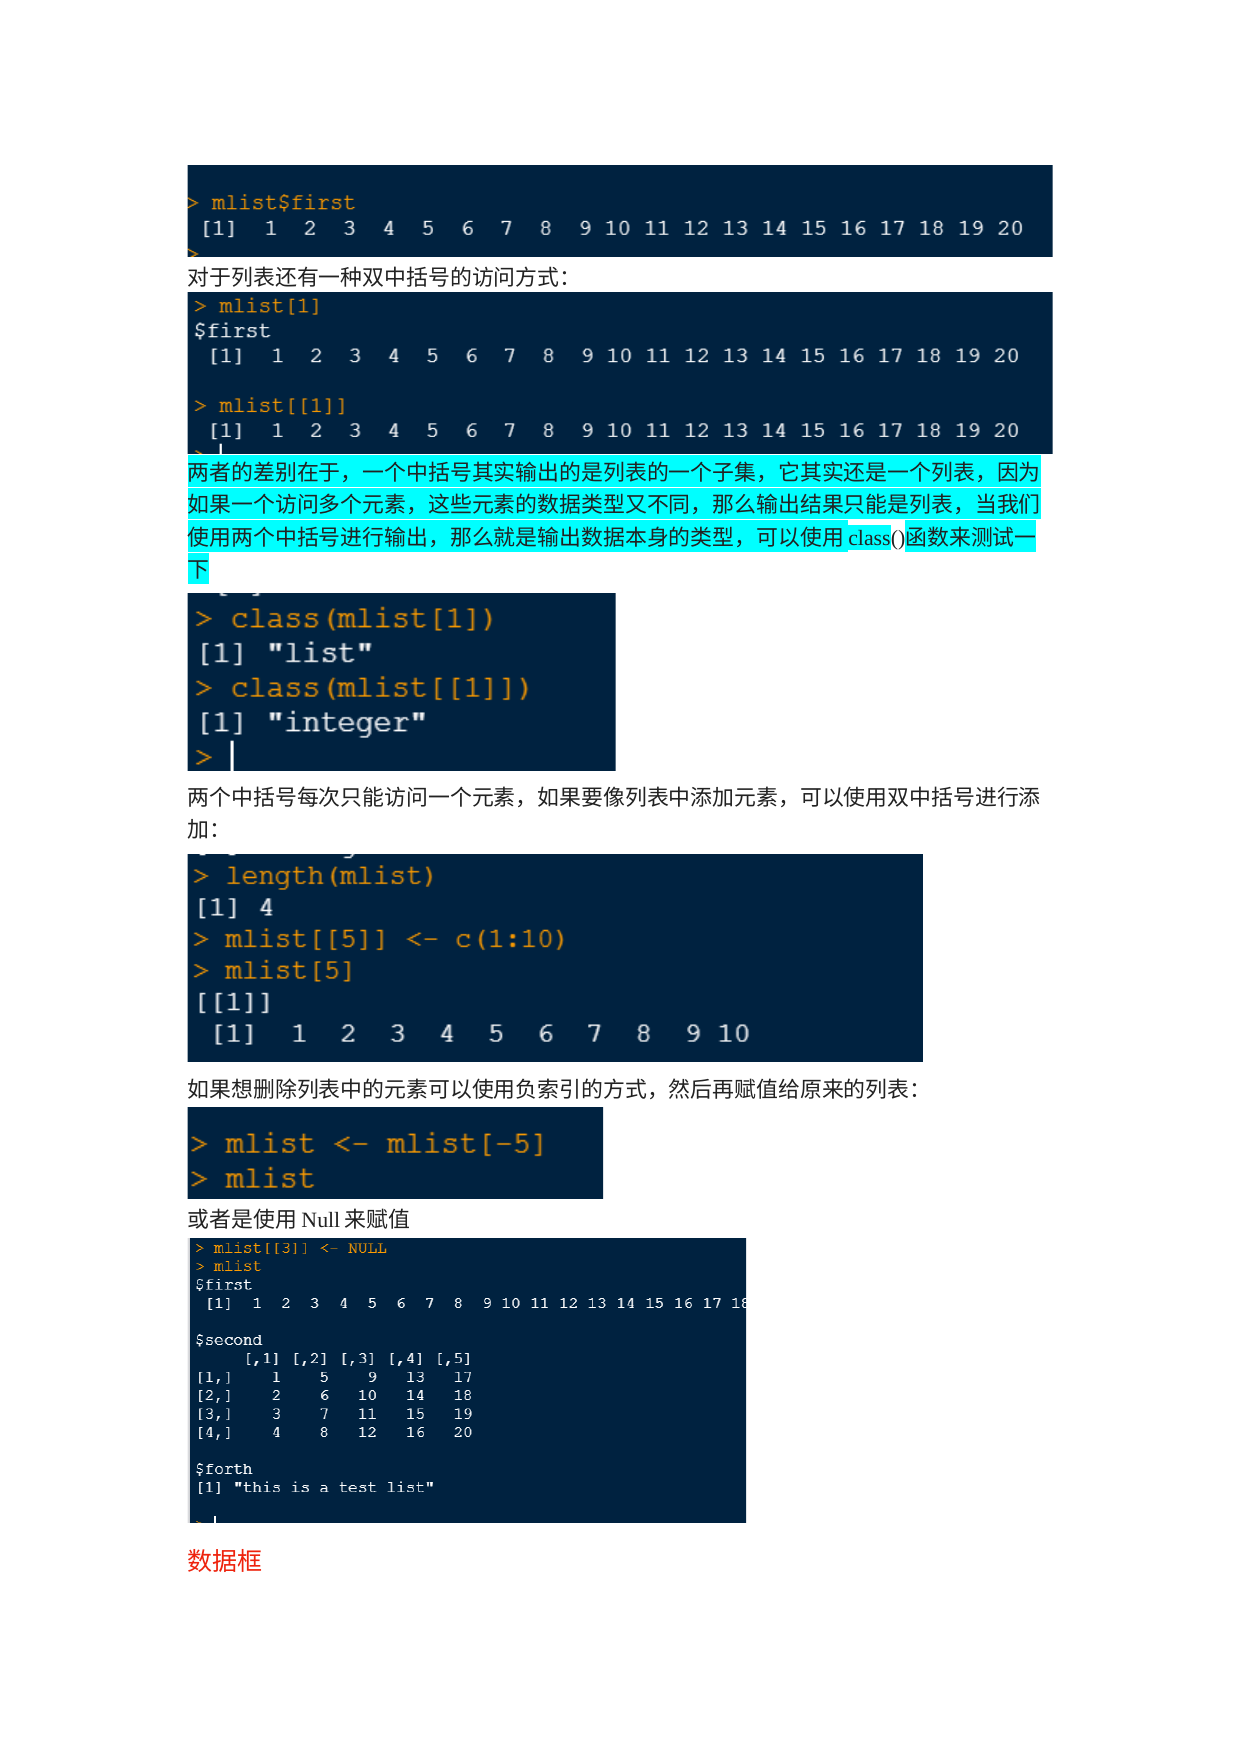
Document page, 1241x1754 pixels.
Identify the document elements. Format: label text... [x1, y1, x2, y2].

text 对于列表还有一种双中括号的访问方式： [187, 259, 1053, 292]
text 或者是使用Null来赋值 [187, 1202, 1053, 1234]
text 数据框 [187, 1527, 1053, 1592]
text 两者的差别在于，一个中括号其实输出的是列表的一个子集，它其实还是一个列表，因为如果一个访问多个元素，这些元素的数据类型又不同，那么输出结果只能是列表，当我们使用两个中括号进行输出，那么就是输出数据本身的类型，可以使用class()函数来测试一下 [187, 454, 1053, 584]
text 两个中括号每次只能访问一个元素，如果要像列表中添加元素，可以使用双中括号进行添加： [187, 779, 1053, 844]
picture [187, 1238, 747, 1523]
text 如果想删除列表中的元素可以使用负索引的方式，然后再赋值给原来的列表： [187, 1072, 1053, 1104]
picture [187, 854, 923, 1062]
picture [187, 593, 616, 771]
picture [187, 1107, 604, 1199]
picture [187, 165, 1053, 257]
picture [187, 292, 1053, 454]
